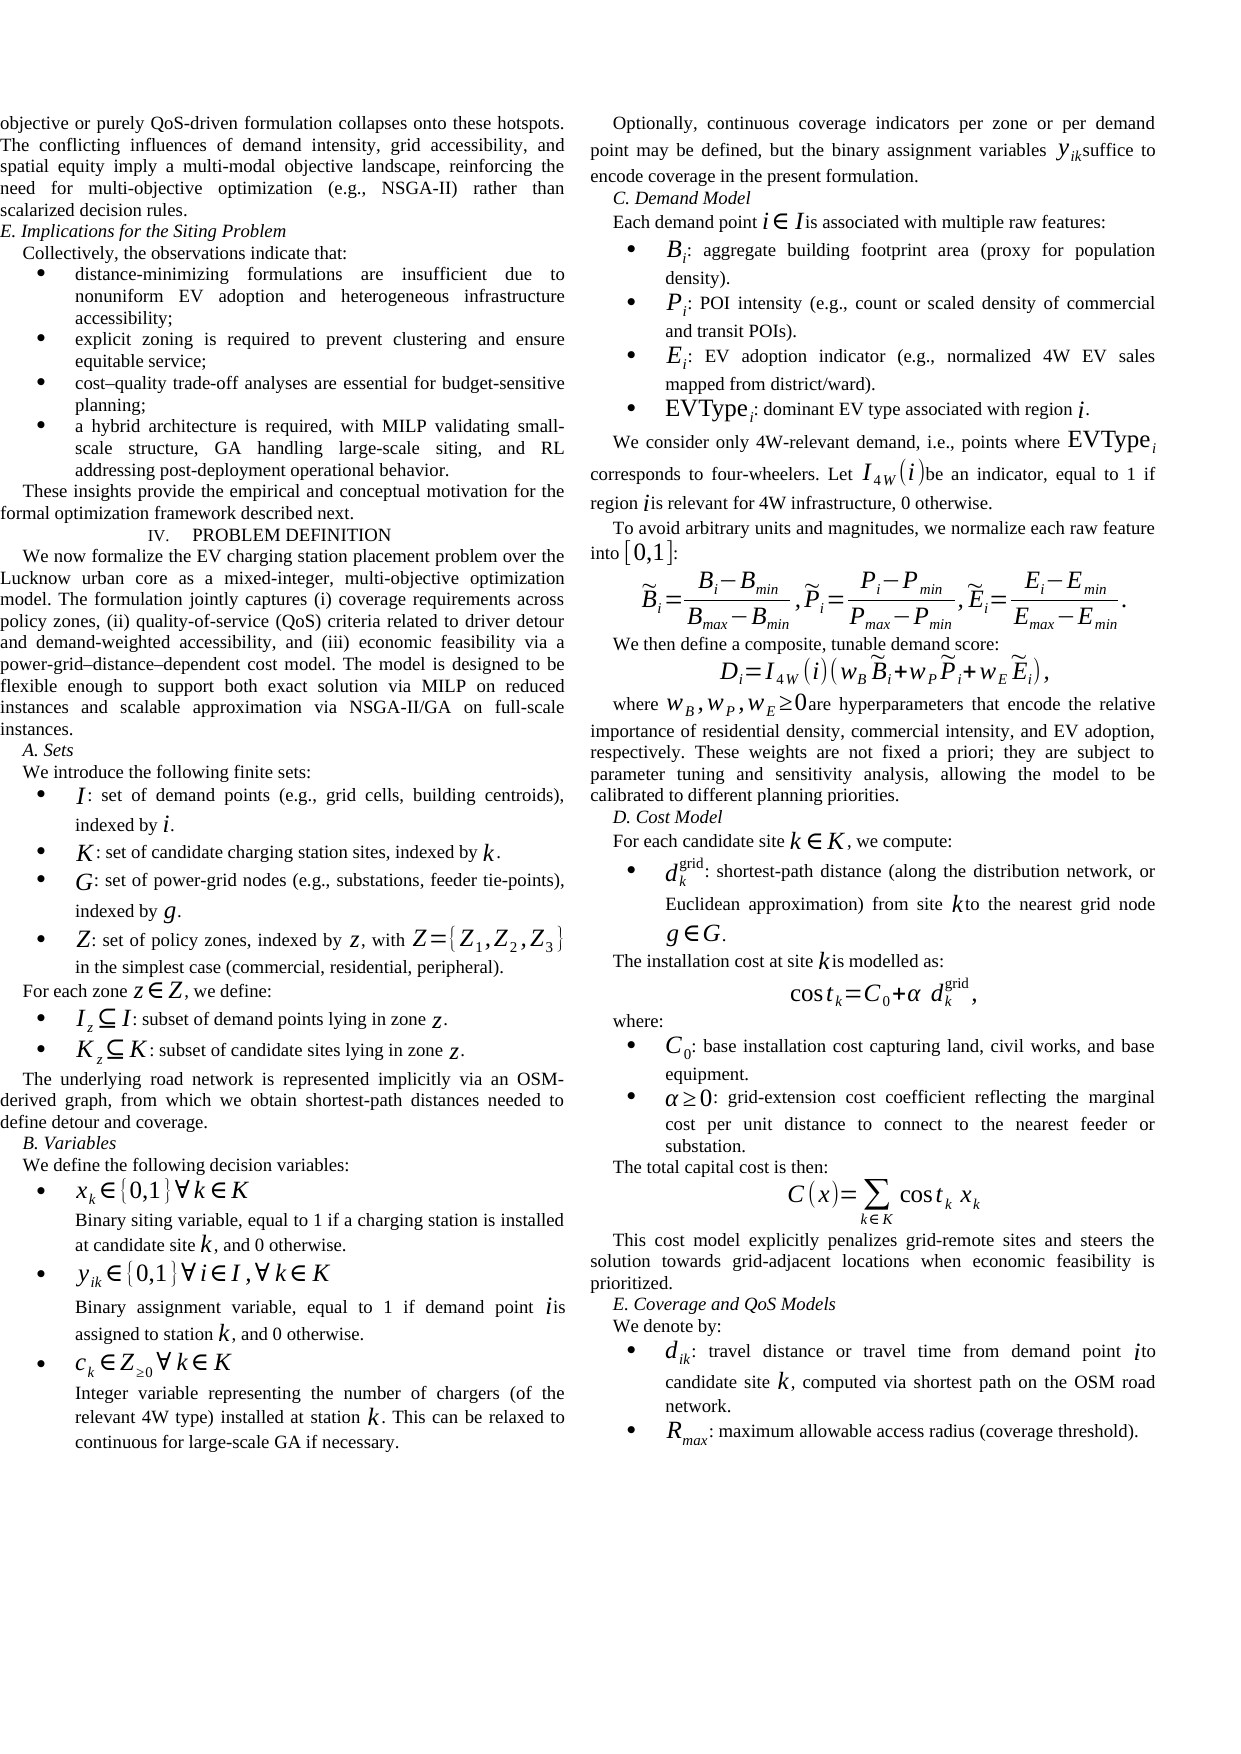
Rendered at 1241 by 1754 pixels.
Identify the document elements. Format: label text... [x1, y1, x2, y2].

list : grid-extension cost coefficient reflecting the marginal cost per unit distance to connect to the nearest feeder or substation. [628, 1084, 1156, 1156]
text Optionally, continuous coverage indicators per zone or per demand point may be defined, but the binary assignment variables suffice to encode coverage in the present formulation. [590, 112, 1156, 187]
list Integer variable representing the number of chargers (of the relevant 4W type) installed at station . This can be relaxed to continuous for large-scale GA if necessary. [37, 1348, 565, 1452]
text E. Implications for the Siting Problem [0, 220, 565, 242]
list : aggregate building footprint area (proxy for population density). [628, 236, 1156, 289]
text The total capital cost is then: [590, 1156, 1156, 1178]
text We define the following decision variables: [0, 1154, 565, 1175]
text A. Sets [0, 739, 565, 761]
text We denote by: [590, 1315, 1156, 1336]
list : travel distance or travel time from demand point to candidate site , computed via shortest path on the OSM road network. [628, 1336, 1156, 1417]
list Binary siting variable, equal to 1 if a charging station is installed at candidate site , and 0 otherwise. [37, 1175, 565, 1258]
list explicit zoning is required to prevent clustering and ensure equitable service; [37, 328, 565, 372]
list a hybrid architecture is required, with MILP validating small-scale structure, GA handling large-scale siting, and RL addressing post-deployment operational behavior. [37, 415, 565, 480]
text We introduce the following finite sets: [0, 761, 565, 782]
list : POI intensity (e.g., count or scaled density of commercial and transit POIs). [628, 289, 1156, 342]
text The installation cost at site is modelled as: [590, 947, 1156, 975]
list : set of candidate charging station sites, indexed by . [37, 839, 565, 868]
list : set of demand points (e.g., grid cells, building centroids), indexed by . [37, 782, 565, 839]
text To avoid arbitrary units and magnitudes, we normalize each raw feature into : [590, 517, 1156, 567]
list : set of power-grid nodes (e.g., substations, feeder tie-points), indexed by . [37, 868, 565, 924]
text B. Variables [0, 1132, 565, 1154]
list : EV adoption indicator (e.g., normalized 4W EV sales mapped from district/ward). [628, 342, 1156, 394]
text Each demand point is associated with multiple raw features: [590, 208, 1156, 236]
list cost–quality trade-off analyses are essential for budget-sensitive planning; [37, 372, 565, 415]
list Binary assignment variable, equal to 1 if demand point is assigned to station , and 0 otherwise. [37, 1258, 565, 1348]
list PROBLEM DEFINITION [148, 523, 565, 545]
list : maximum allowable access radius (coverage threshold). [628, 1417, 1156, 1448]
text This cost model explicitly penalizes grid-remote sites and steers the solution towards grid-adjacent locations when economic feasibility is prioritized. [590, 1229, 1156, 1293]
text D. Cost Model [590, 806, 1156, 827]
text For each zone , we define: [0, 977, 565, 1005]
list distance-minimizing formulations are insufficient due to nonuniform EV adoption and heterogeneous infrastructure accessibility; [37, 263, 565, 328]
text For each candidate site , we compute: [590, 827, 1156, 855]
list : subset of demand points lying in zone . [37, 1005, 565, 1036]
text C. Demand Model [590, 187, 1156, 208]
text Collectively, the observations indicate that: [0, 242, 565, 263]
text We then define a composite, tunable demand score: [590, 633, 1156, 655]
text These insights provide the empirical and conceptual motivation for the formal optimization framework described next. [0, 480, 565, 523]
text We consider only 4W-relevant demand, i.e., points where corresponds to four-wheelers. Let be an indicator, equal to 1 if region is relevant for 4W infrastructure, 0 otherwise. [590, 426, 1156, 517]
text We now formalize the EV charging station placement problem over the Lucknow urban core as a mixed-integer, multi-objective optimization model. The formulation jointly captures (i) coverage requirements across policy zones, (ii) quality-of-service (QoS) criteria related to driver detour and demand-weighted accessibility, and (iii) economic feasibility via a power-grid–distance–dependent cost model. The model is designed to be flexible enough to support both exact solution via MILP on reduced instances and scalable approximation via NSGA-II/GA on full-scale instances. [0, 545, 565, 739]
list : dominant EV type associated with region . [628, 394, 1156, 426]
list : set of policy zones, indexed by , with in the simplest case (commercial, residential, peripheral). [37, 924, 565, 977]
list : subset of candidate sites lying in zone . [37, 1036, 565, 1067]
list : shortest-path distance (along the distribution network, or Euclidean approximation) from site to the nearest grid node . [628, 855, 1156, 947]
text where: [590, 1010, 1156, 1031]
text E. Coverage and QoS Models [590, 1293, 1156, 1315]
text where are hyperparameters that encode the relative importance of residential density, commercial intensity, and EV adoption, respectively. These weights are not fixed a priori; they are subject to parameter tuning and sensitivity analysis, allowing the model to be calibrated to different planning priorities. [590, 688, 1156, 806]
text The underlying road network is represented implicitly via an OSM-derived graph, from which we obtain shortest-path distances needed to define detour and coverage. [0, 1067, 565, 1132]
list : base installation cost capturing land, civil works, and base equipment. [628, 1031, 1156, 1084]
